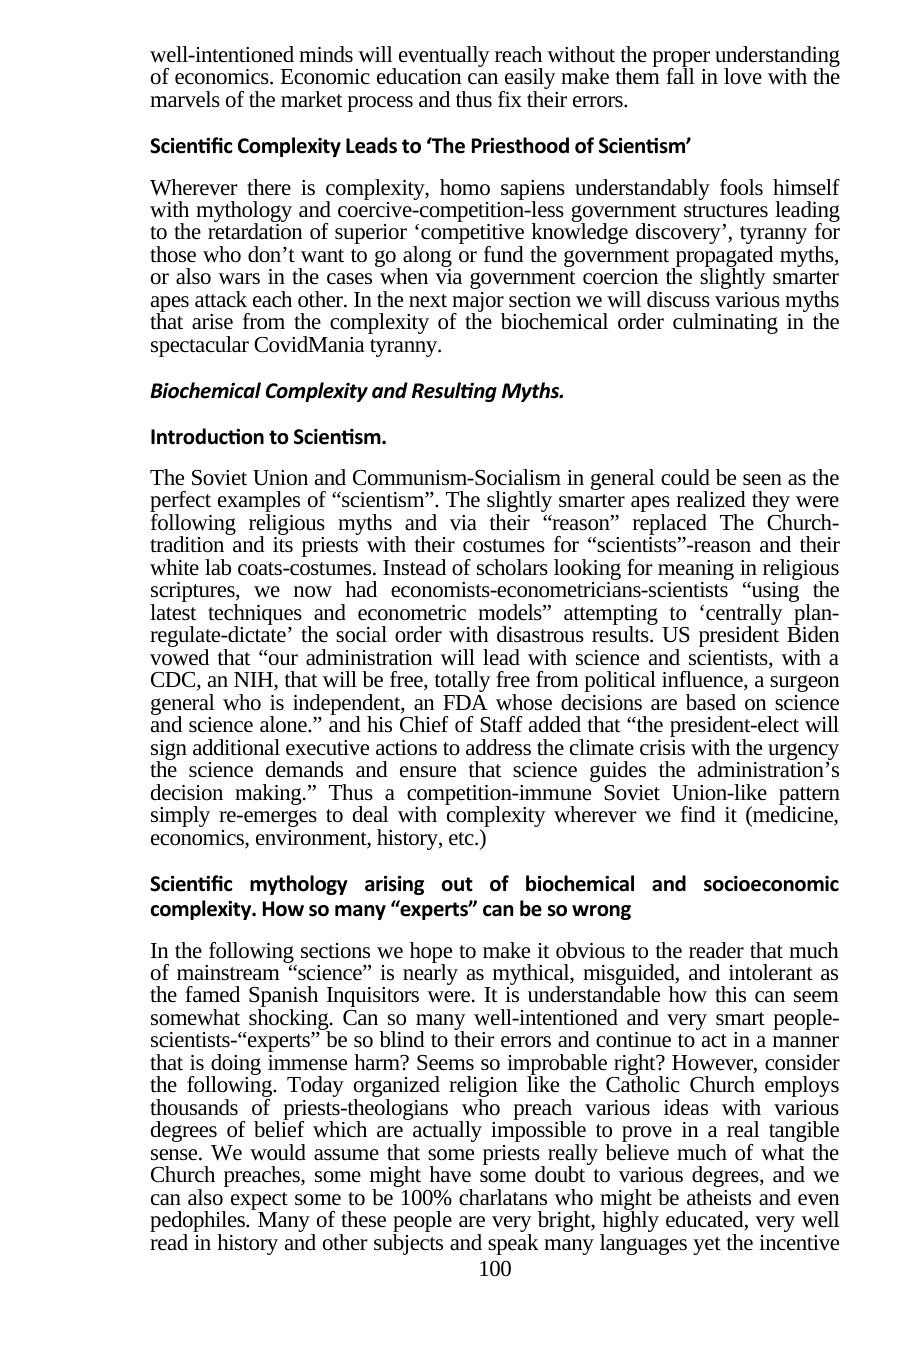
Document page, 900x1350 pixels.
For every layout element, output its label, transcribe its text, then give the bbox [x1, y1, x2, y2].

subtitle Biochemical Complexity and Resulting Myths. [150, 378, 840, 403]
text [150, 45, 840, 112]
text Wherever there is complexity, homo sapiens understandably fools himself with mythology and coercive-competition-less government structures leading to the retardation of superior ‘competitive knowledge discovery’, tyranny for those who don’t want to go along or fund the government propagated myths, or also wars in the cases when via government coercion the slightly smarter apes attack each other. In the next major section we will discuss various myths that arise from the complexity of the biochemical order culminating in the spectacular CovidMania tyranny. [150, 177, 840, 357]
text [150, 940, 840, 1255]
subtitle Scientific Complexity Leads to ‘The Priesthood of Scientism’ [150, 133, 840, 158]
text The Soviet Union and Communism-Socialism in general could be seen as the perfect examples of “scientism”. The slightly smarter apes realized they were following religious myths and via their “reason” replaced The Church-tradition and its priests with their costumes for “scientists”-reason and their white lab coats-costumes. Instead of scholars looking for meaning in religious scriptures, we now had economists-econometricians-scientists “using the latest techniques and econometric models” attempting to ‘centrally plan-regulate-dictate’ the social order with disastrous results. US president Biden vowed that “our administration will lead with science and scientists, with a CDC, an NIH, that will be free, totally free from political influence, a surgeon general who is independent, an FDA whose decisions are based on science and science alone.” and his Chief of Staff added that “the president-elect will sign additional executive actions to address the climate crisis with the urgency the science demands and ensure that science guides the administration’s decision making.” Thus a competition-immune Soviet Union-like pattern simply re-emerges to deal with complexity wherever we find it (medicine, economics, environment, history, etc.) [150, 468, 840, 850]
subtitle Introduction to Scientism. [150, 424, 840, 449]
subtitle Scientific mythology arising out of biochemical and socioeconomic complexity. How so many “experts” can be so wrong [150, 871, 840, 922]
